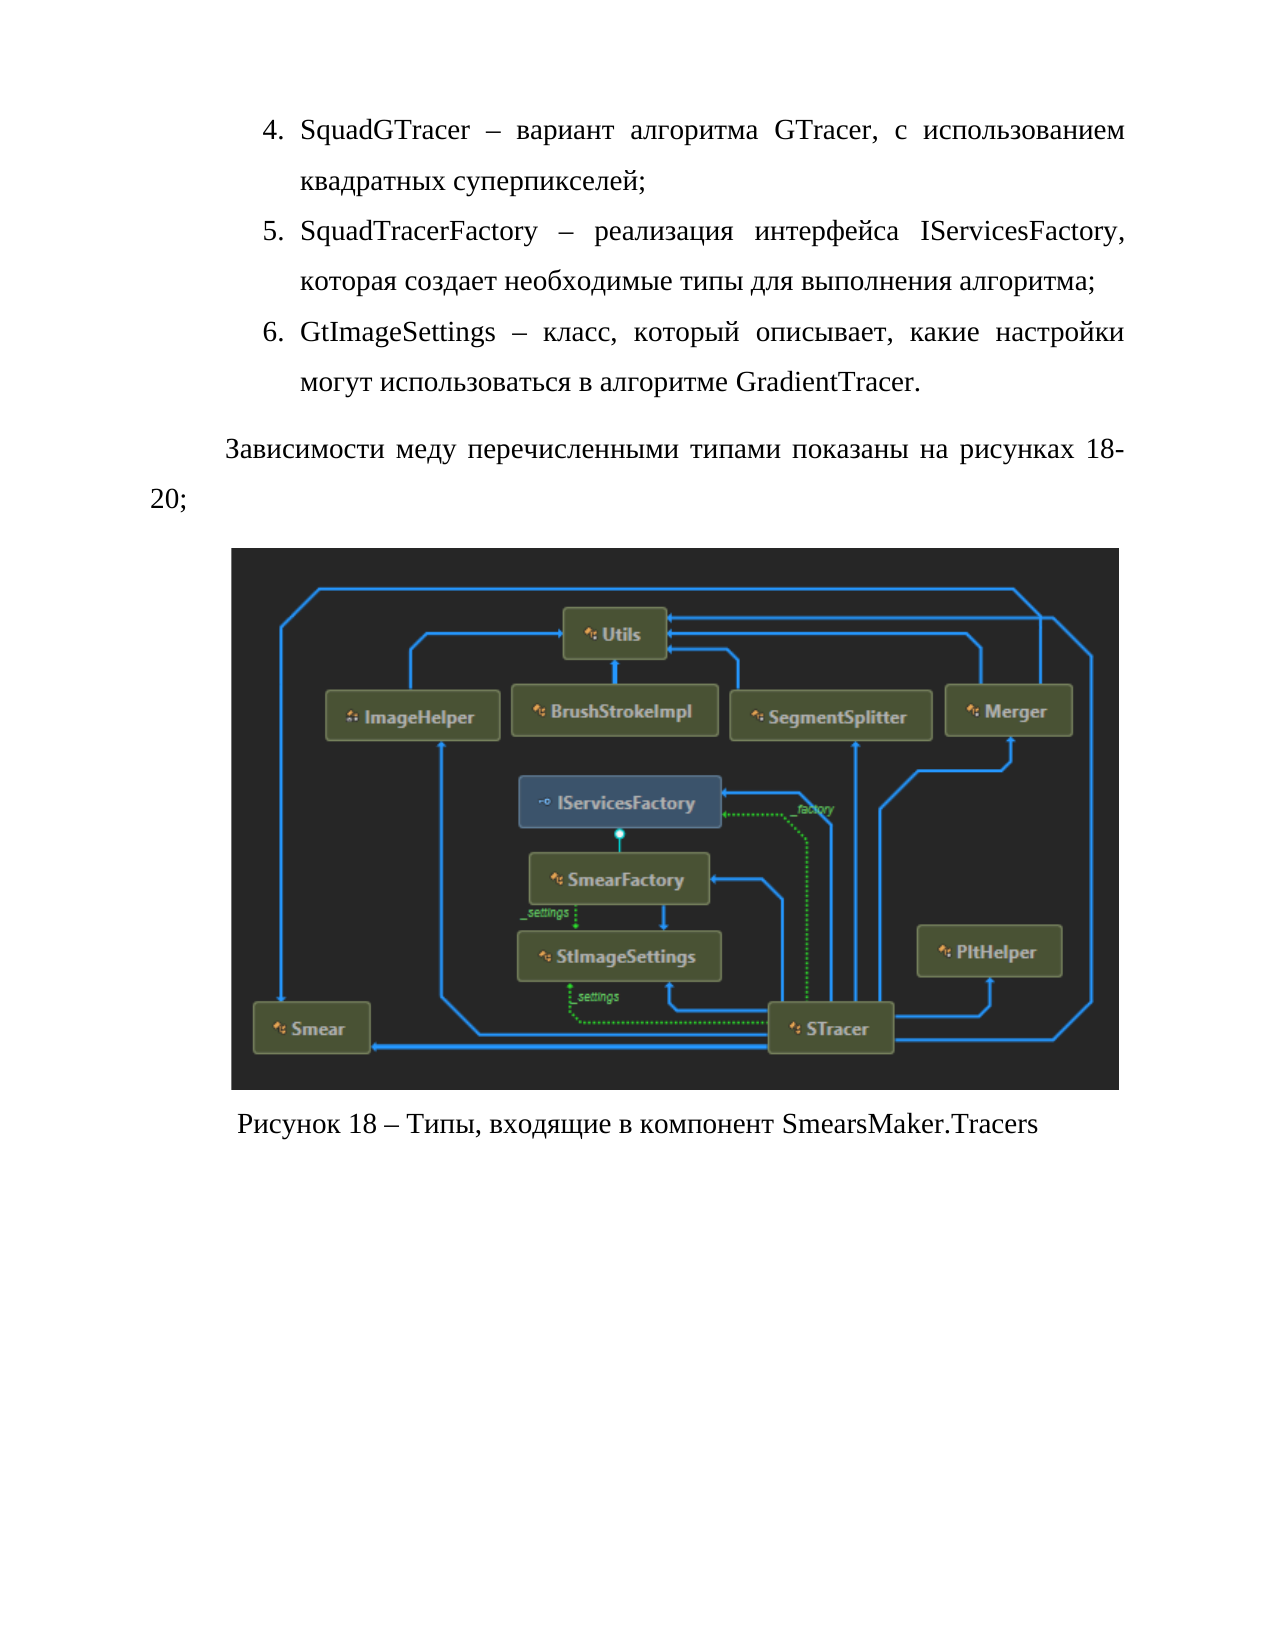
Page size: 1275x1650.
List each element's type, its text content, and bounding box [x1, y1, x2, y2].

text Зависимости меду перечисленными типами показаны на рисунках 18-20; [150, 431, 1125, 515]
list GtImageSettings – класс, который описывает, какие настройки могут использоваться в алгоритме GradientTracer. [262, 314, 1125, 398]
list SquadTracerFactory – реализация интерфейса IServicesFactory, которая создает необходимые типы для выполнения алгоритма; [262, 213, 1125, 297]
list SquadGTracer – вариант алгоритма GTracer, с использованием квадратных суперпикселей; [262, 112, 1125, 196]
picture [231, 548, 1119, 1090]
